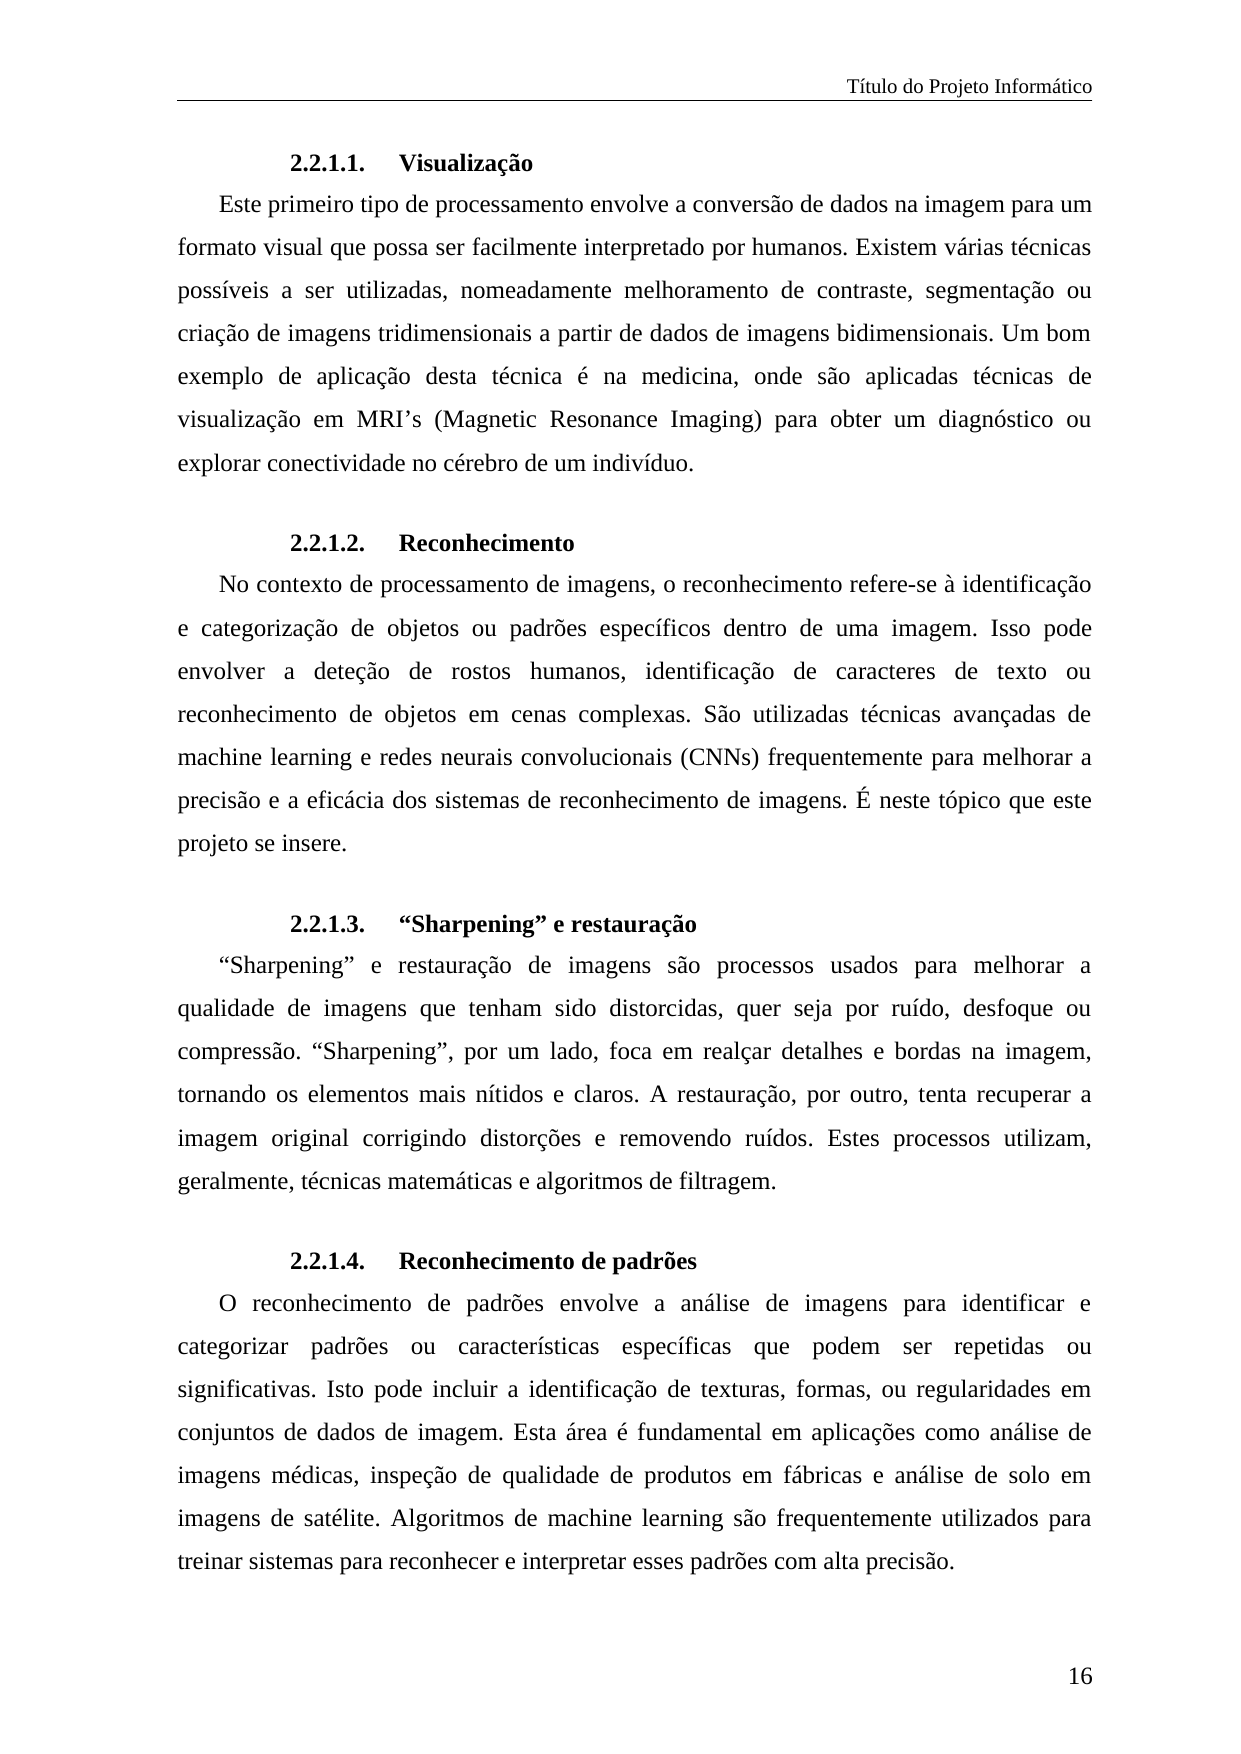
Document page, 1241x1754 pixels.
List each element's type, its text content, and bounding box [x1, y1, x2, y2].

subtitle “Sharpening” e restauração [290, 909, 1092, 938]
subtitle Visualização [290, 148, 1092, 176]
text No contexto de processamento de imagens, o reconhecimento refere-se à identificação e categorização de objetos ou padrões específicos dentro de uma imagem. Isso pode envolver a deteção de rostos humanos, identificação de caracteres de texto ou reconhecimento de objetos em cenas complexas. São utilizadas técnicas avançadas de machine learning e redes neurais convolucionais (CNNs) frequentemente para melhorar a precisão e a eficácia dos sistemas de reconhecimento de imagens. É neste tópico que este projeto se insere. [177, 569, 1092, 857]
subtitle Reconhecimento [290, 528, 1092, 557]
text O reconhecimento de padrões envolve a análise de imagens para identificar e categorizar padrões ou características específicas que podem ser repetidas ou significativas. Isto pode incluir a identificação de texturas, formas, ou regularidades em conjuntos de dados de imagem. Esta área é fundamental em aplicações como análise de imagens médicas, inspeção de qualidade de produtos em fábricas e análise de solo em imagens de satélite. Algoritmos de machine learning são frequentemente utilizados para treinar sistemas para reconhecer e interpretar esses padrões com alta precisão. [177, 1288, 1092, 1575]
text Este primeiro tipo de processamento envolve a conversão de dados na imagem para um formato visual que possa ser facilmente interpretado por humanos. Existem várias técnicas possíveis a ser utilizadas, nomeadamente melhoramento de contraste, segmentação ou criação de imagens tridimensionais a partir de dados de imagens bidimensionais. Um bom exemplo de aplicação desta técnica é na medicina, onde são aplicadas técnicas de visualização em MRI’s (Magnetic Resonance Imaging) para obter um diagnóstico ou explorar conectividade no cérebro de um indivíduo. [177, 189, 1092, 476]
text “Sharpening” e restauração de imagens são processos usados para melhorar a qualidade de imagens que tenham sido distorcidas, quer seja por ruído, desfoque ou compressão. “Sharpening”, por um lado, foca em realçar detalhes e bordas na imagem, tornando os elementos mais nítidos e claros. A restauração, por outro, tenta recuperar a imagem original corrigindo distorções e removendo ruídos. Estes processos utilizam, geralmente, técnicas matemáticas e algoritmos de filtragem. [177, 950, 1092, 1194]
subtitle Reconhecimento de padrões [290, 1246, 1092, 1275]
